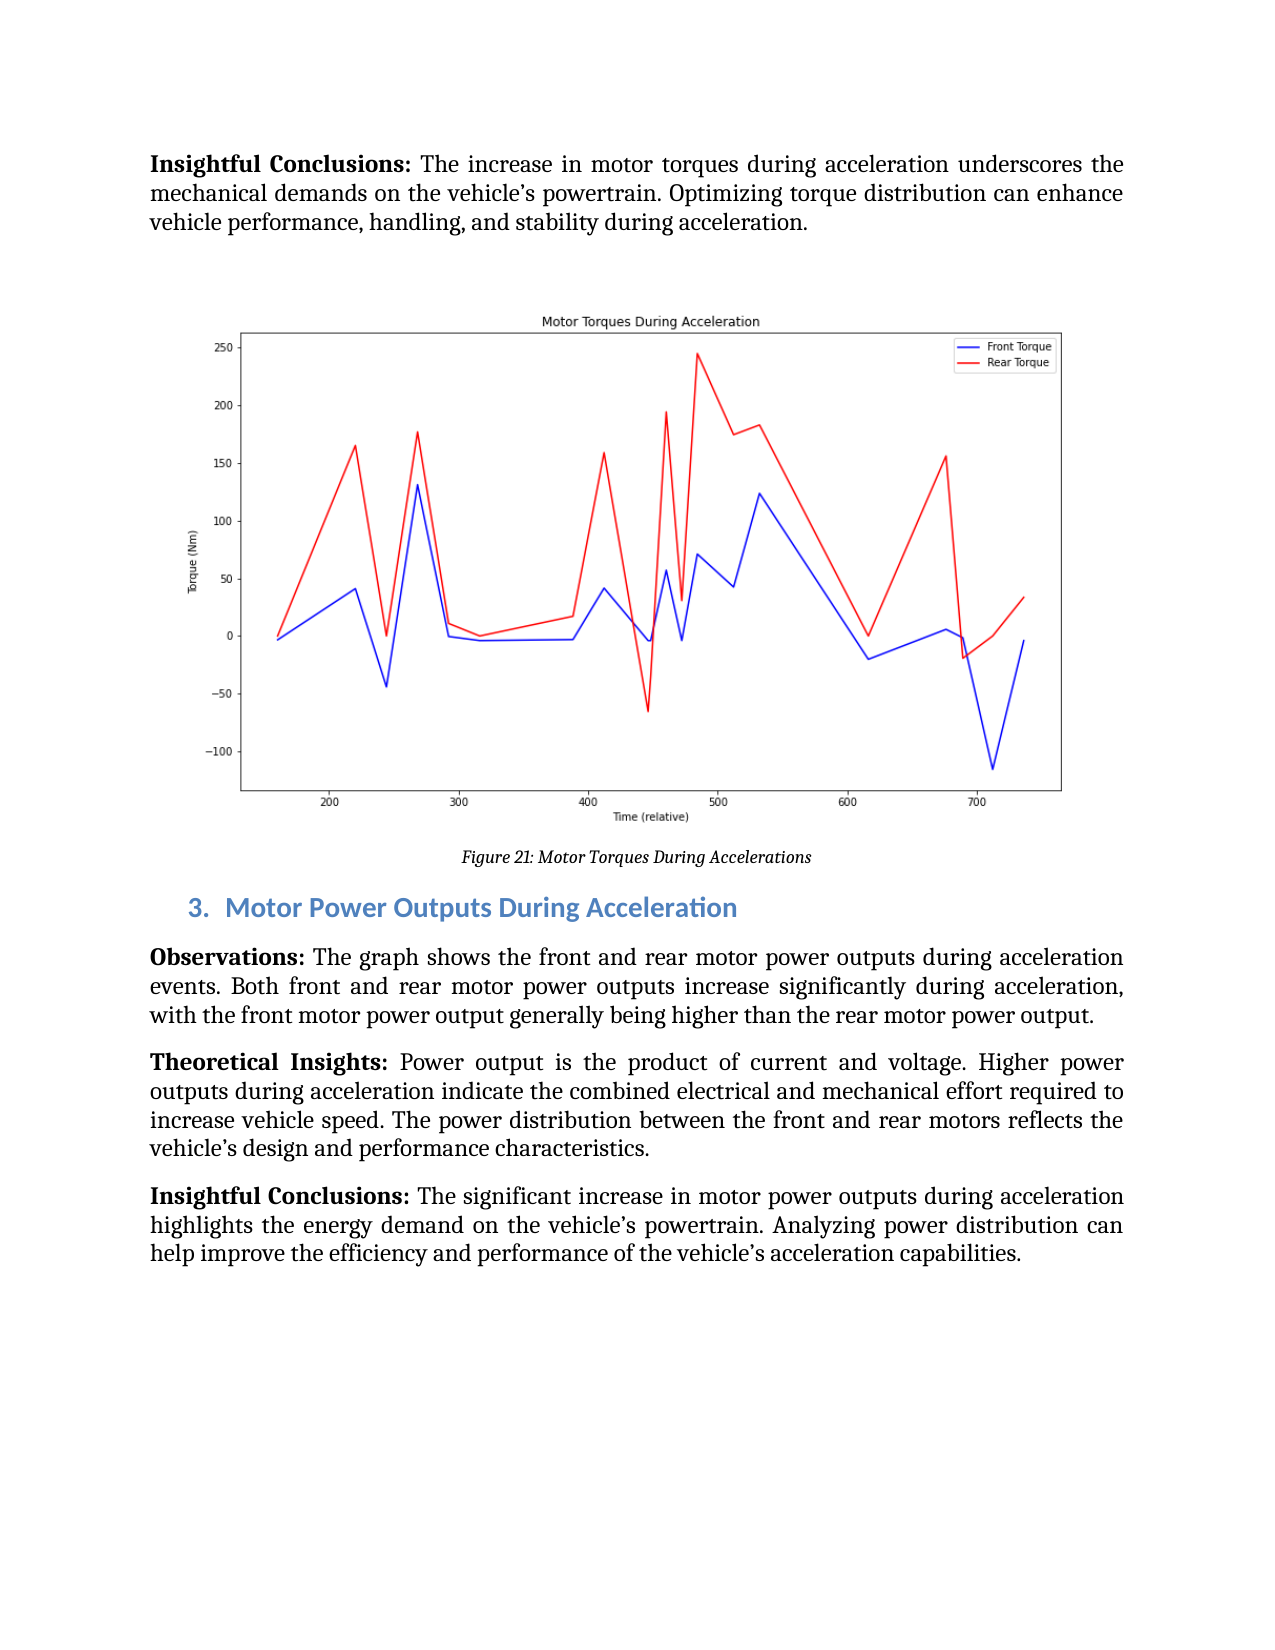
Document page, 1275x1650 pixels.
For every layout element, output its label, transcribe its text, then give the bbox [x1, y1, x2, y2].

text Figure 21: Motor Torques During Accelerations [150, 846, 1125, 868]
text Insightful Conclusions: The significant increase in motor power outputs during acceleration highlights the energy demand on the vehicle’s powertrain. Analyzing power distribution can help improve the efficiency and performance of the vehicle’s acceleration capabilities. [150, 1182, 1125, 1268]
subtitle Motor Power Outputs During Acceleration [187, 889, 1125, 924]
text Insightful Conclusions: The increase in motor torques during acceleration underscores the mechanical demands on the vehicle’s powertrain. Optimizing torque distribution can enhance vehicle performance, handling, and stability during acceleration. [150, 150, 1125, 236]
picture [178, 302, 1097, 828]
text Observations: The graph shows the front and rear motor power outputs during acceleration events. Both front and rear motor power outputs increase significantly during acceleration, with the front motor power output generally being higher than the rear motor power output. [150, 943, 1125, 1029]
text Theoretical Insights: Power output is the product of current and voltage. Higher power outputs during acceleration indicate the combined electrical and mechanical effort required to increase vehicle speed. The power distribution between the front and rear motors reflects the vehicle’s design and performance characteristics. [150, 1048, 1125, 1163]
